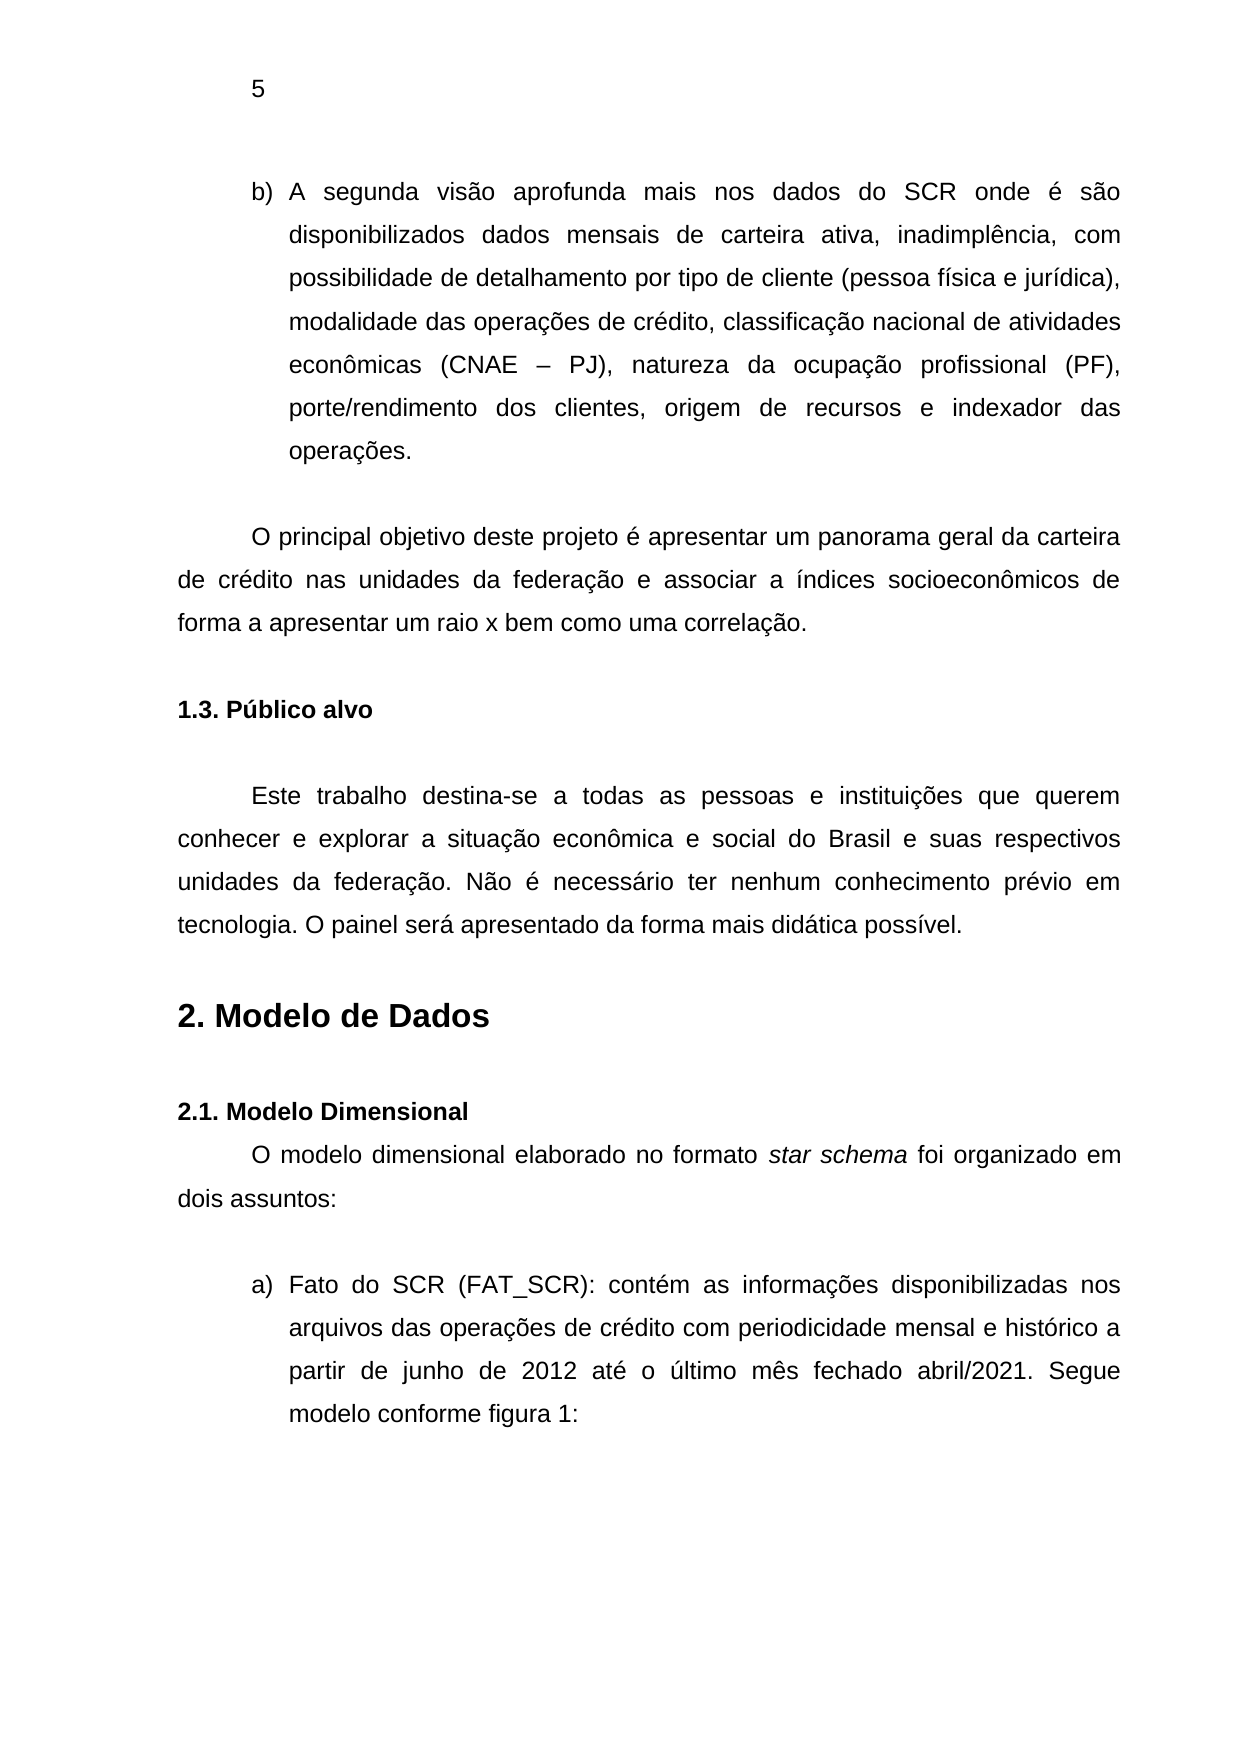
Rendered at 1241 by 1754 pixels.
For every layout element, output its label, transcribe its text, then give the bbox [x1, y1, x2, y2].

text Este trabalho destina-se a todas as pessoas e instituições que querem conhecer e explorar a situação econômica e social do Brasil e suas respectivos unidades da federação. Não é necessário ter nenhum conhecimento prévio em tecnologia. O painel será apresentado da forma mais didática possível. [177, 781, 1122, 939]
subtitle 2. Modelo de Dados [177, 997, 1122, 1035]
text O modelo dimensional elaborado no formato star schema foi organizado em dois assuntos: [177, 1140, 1122, 1212]
text O principal objetivo deste projeto é apresentar um panorama geral da carteira de crédito nas unidades da federação e associar a índices socioeconômicos de forma a apresentar um raio x bem como uma correlação. [177, 522, 1122, 637]
list Fato do SCR (FAT_SCR): contém as informações disponibilizadas nos arquivos das operações de crédito com periodicidade mensal e histórico a partir de junho de 2012 até o último mês fechado abril/2021. Segue modelo conforme figura 1: [251, 1270, 1122, 1428]
subtitle 2.1. Modelo Dimensional [177, 1097, 1122, 1126]
subtitle 1.3. Público alvo [177, 695, 1122, 723]
list A segunda visão aprofunda mais nos dados do SCR onde é são disponibilizados dados mensais de carteira ativa, inadimplência, com possibilidade de detalhamento por tipo de cliente (pessoa física e jurídica), modalidade das operações de crédito, classificação nacional de atividades econômicas (CNAE – PJ), natureza da ocupação profissional (PF), porte/rendimento dos clientes, origem de recursos e indexador das operações. [251, 177, 1122, 465]
